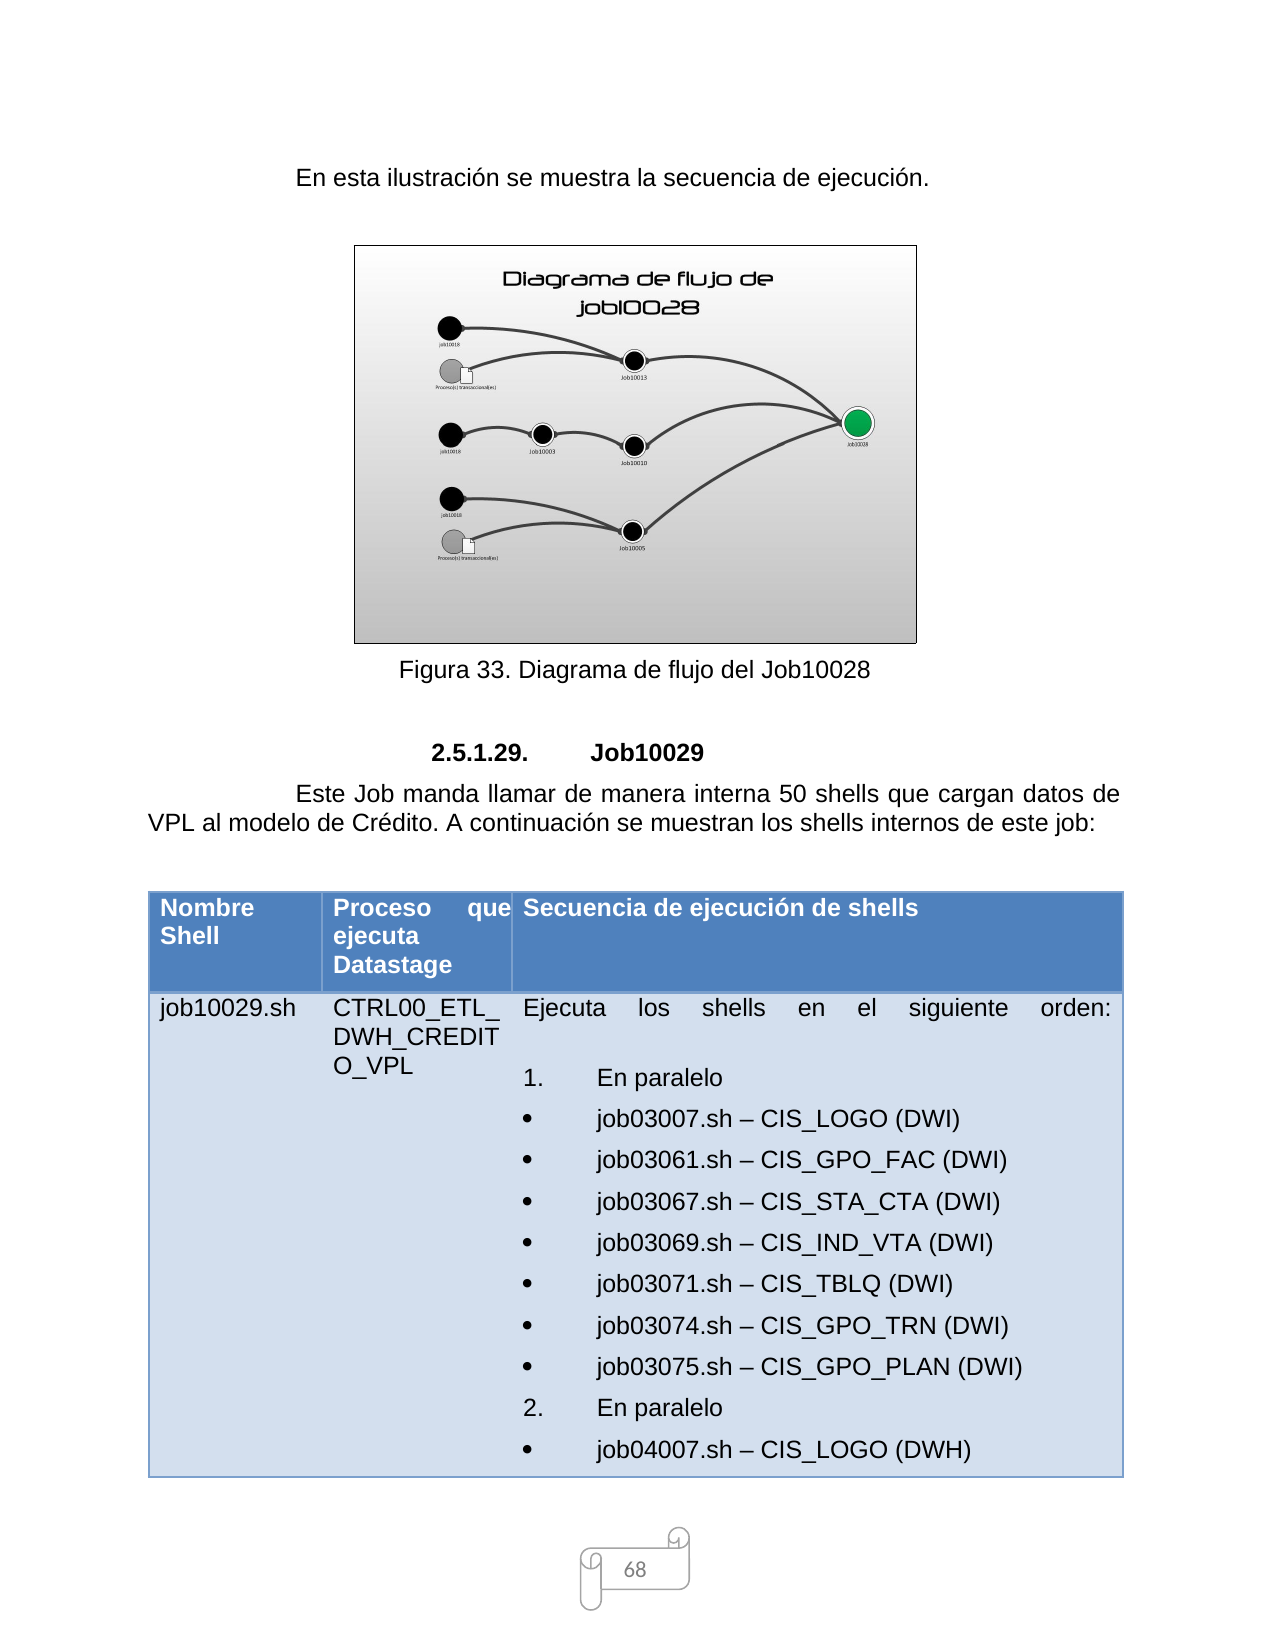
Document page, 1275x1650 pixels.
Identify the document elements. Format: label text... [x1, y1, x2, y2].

text En esta ilustración se muestra la secuencia de ejecución. [148, 162, 1122, 191]
text Este Job manda llamar de manera interna 50 shells que cargan datos de VPL al modelo de Crédito. A continuación se muestran los shells internos de este job: [148, 779, 1122, 837]
picture [355, 246, 916, 643]
table_header Proceso que ejecuta Datastage [323, 893, 511, 991]
table_cell job10029.sh [150, 994, 322, 1476]
text Figura 33. Diagrama de flujo del Job10028 [148, 656, 1122, 684]
subtitle Job10029 [283, 738, 1122, 767]
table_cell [512, 994, 1122, 1476]
table_header Secuencia de ejecución de shells [513, 893, 1122, 991]
table_header Nombre Shell [150, 893, 321, 991]
table_cell CTRL00_ETL_DWH_CREDITO_VPL [322, 994, 512, 1476]
